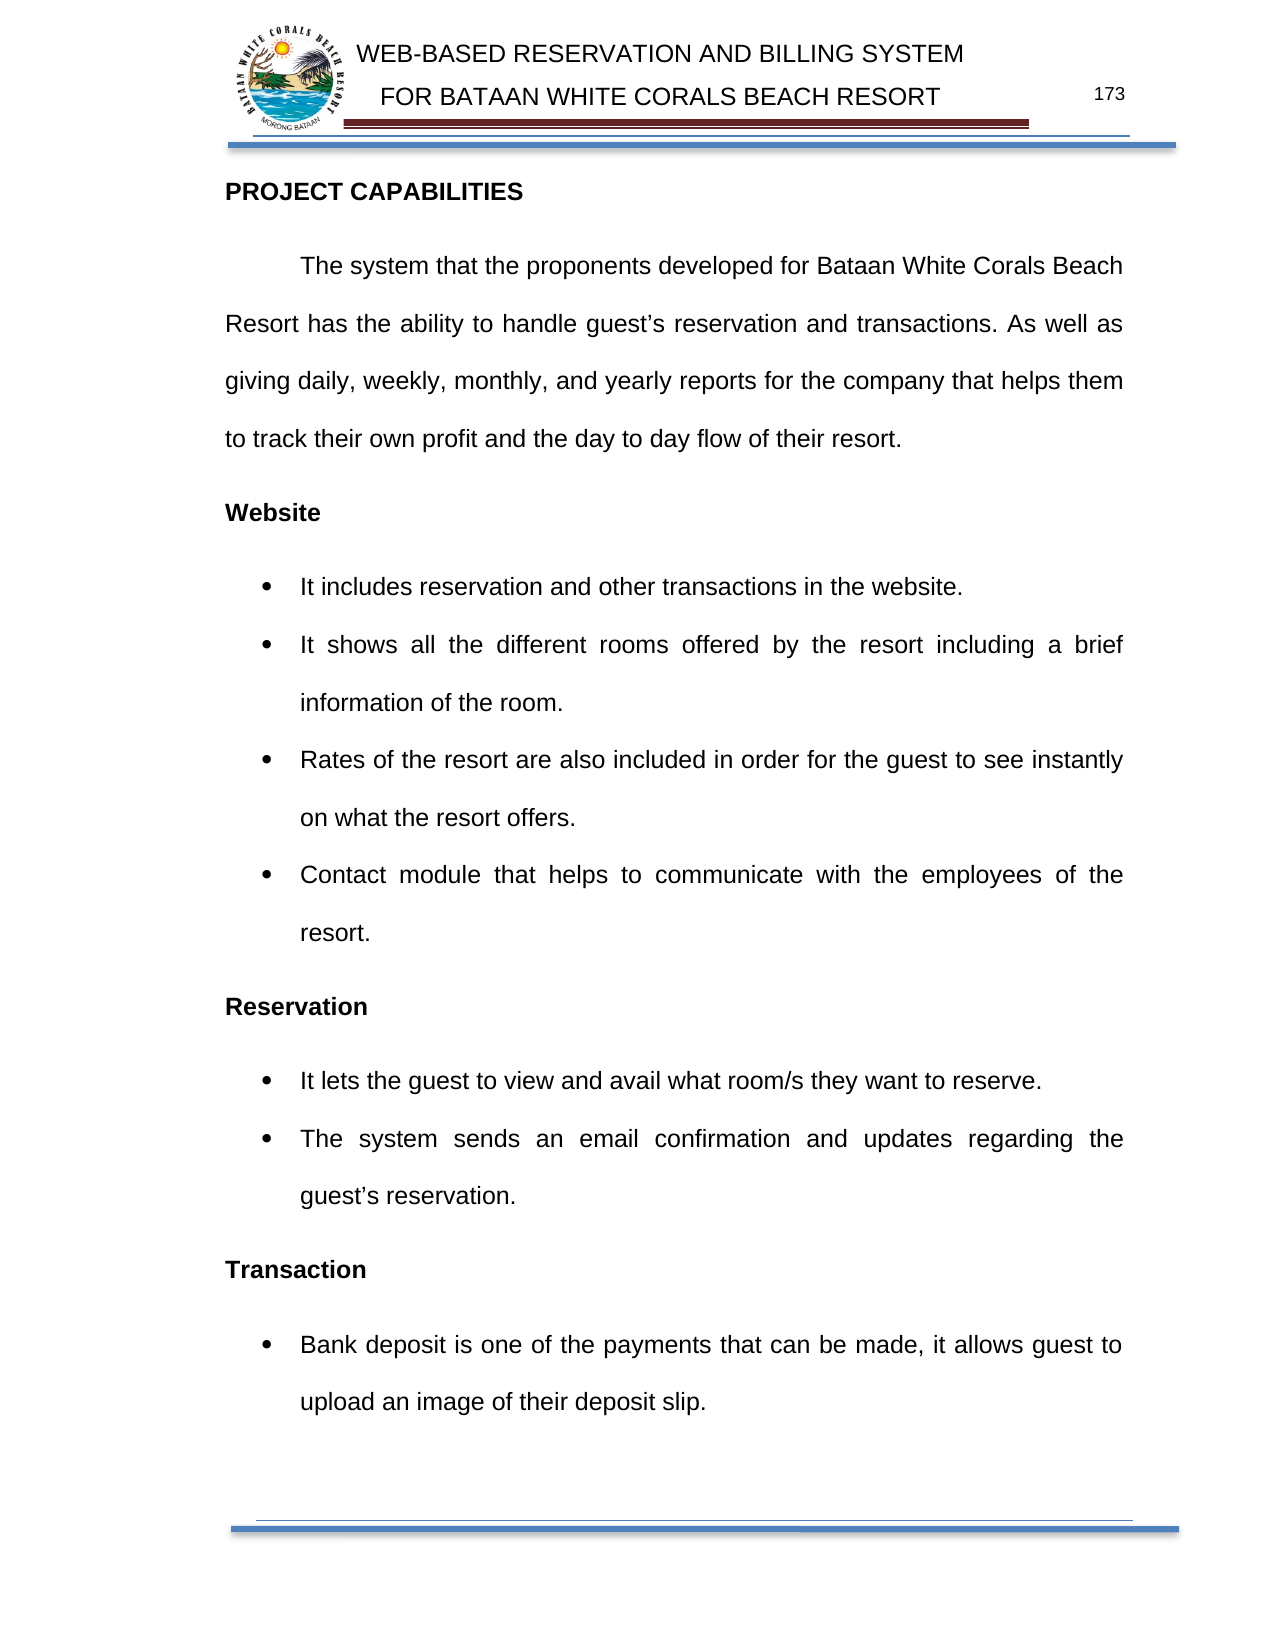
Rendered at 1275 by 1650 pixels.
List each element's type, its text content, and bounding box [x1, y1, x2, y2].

list It lets the guest to view and avail what room/s they want to reserve. [262, 1066, 1125, 1095]
picture [234, 20, 344, 130]
text Reservation [225, 992, 1125, 1021]
text The system that the proponents developed for Bataan White Corals Beach Resort has the ability to handle guest’s reservation and transactions. As well as giving daily, weekly, monthly, and yearly reports for the company that helps them to track their own profit and the day to day flow of their resort. [225, 251, 1125, 453]
list It shows all the different rooms offered by the resort including a brief information of the room. [262, 630, 1125, 716]
list Rates of the resort are also included in order for the guest to see instantly on what the resort offers. [262, 745, 1125, 831]
text Website [225, 498, 1125, 527]
text Transaction [225, 1256, 1125, 1284]
list Contact module that helps to communicate with the employees of the resort. [262, 860, 1125, 946]
list The system sends an email confirmation and updates regarding the guest’s reservation. [262, 1124, 1125, 1210]
list Bank deposit is one of the payments that can be made, it allows guest to upload an image of their deposit slip. [262, 1330, 1125, 1416]
text PROJECT CAPABILITIES [225, 177, 1125, 206]
list It includes reservation and other transactions in the website. [262, 572, 1125, 601]
